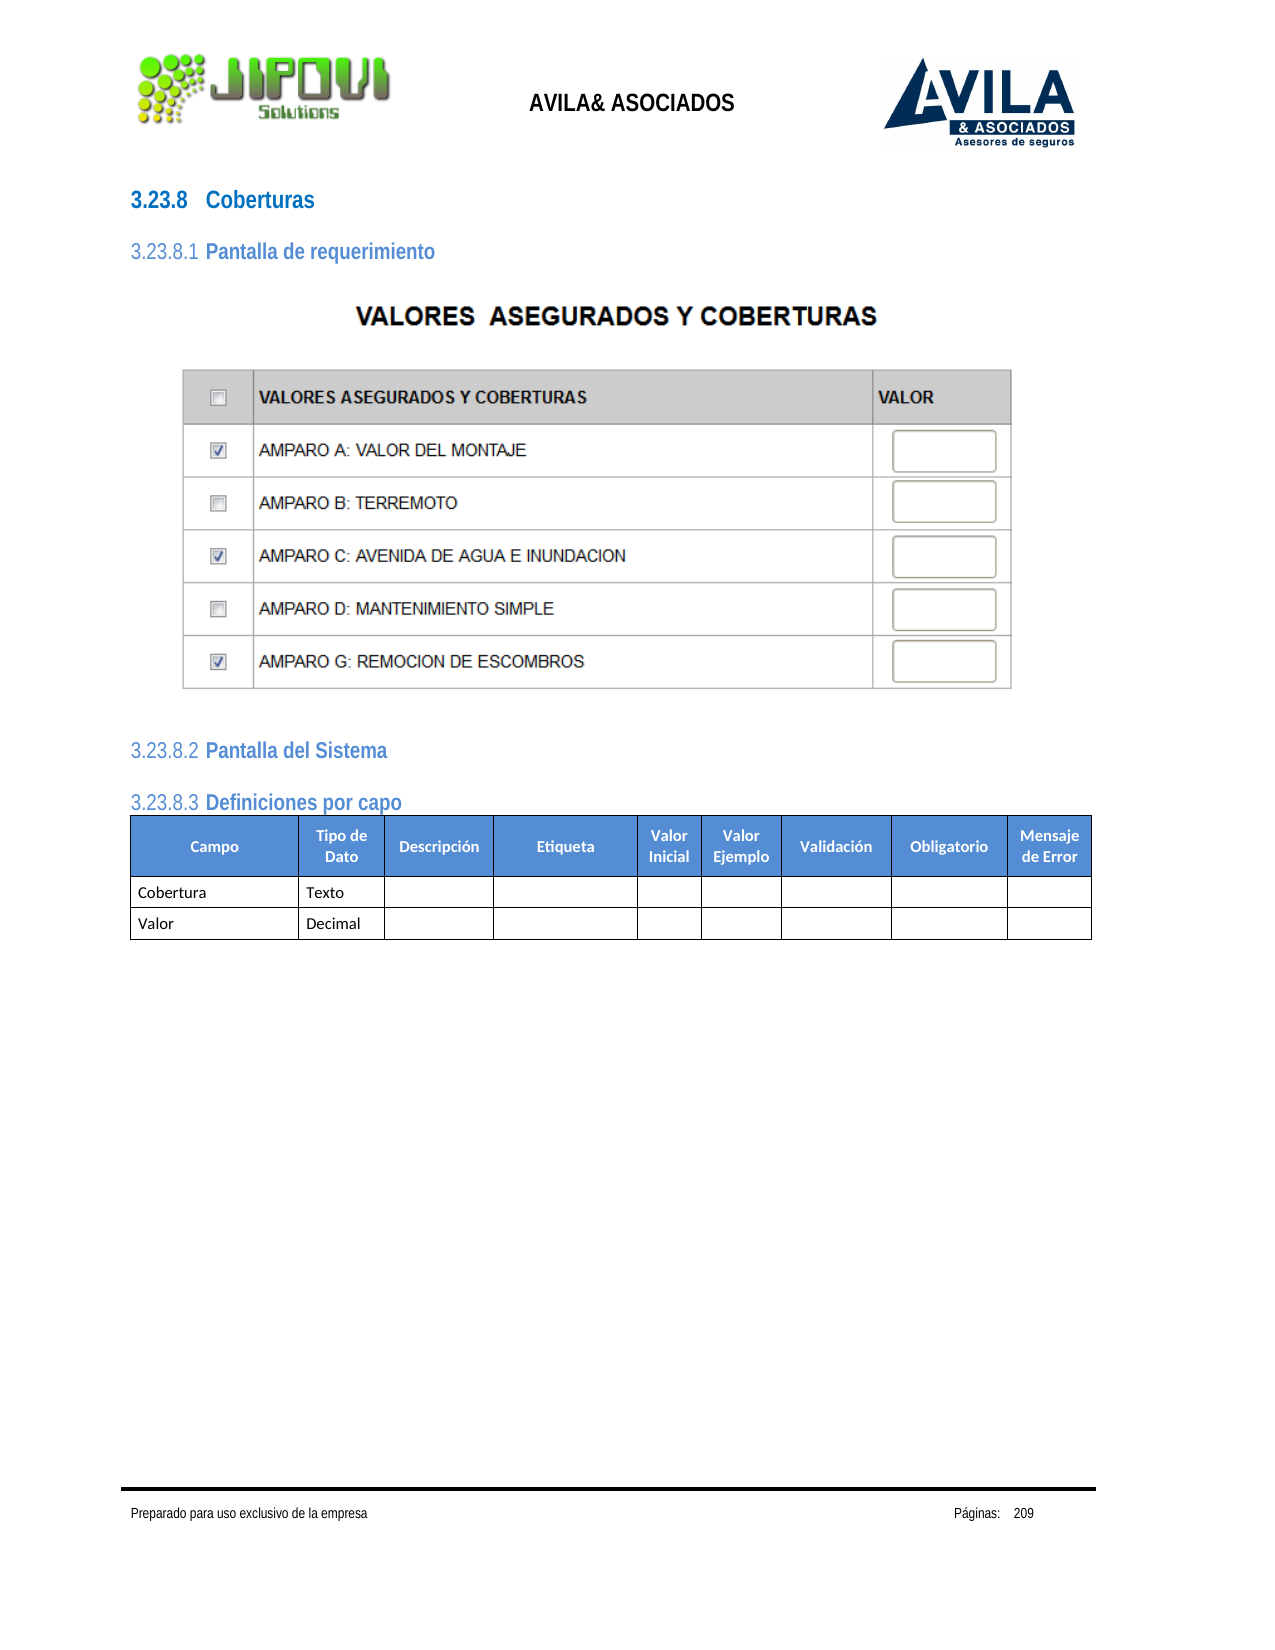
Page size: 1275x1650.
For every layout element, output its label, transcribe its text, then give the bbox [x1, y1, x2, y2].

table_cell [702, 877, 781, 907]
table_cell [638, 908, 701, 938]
picture [131, 47, 394, 128]
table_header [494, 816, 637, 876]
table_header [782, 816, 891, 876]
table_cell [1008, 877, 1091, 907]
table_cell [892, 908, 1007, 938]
subtitle Pantalla de requerimiento [131, 238, 1092, 264]
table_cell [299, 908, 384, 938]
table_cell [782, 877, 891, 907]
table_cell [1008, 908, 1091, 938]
subtitle Pantalla del Sistema [131, 737, 1092, 764]
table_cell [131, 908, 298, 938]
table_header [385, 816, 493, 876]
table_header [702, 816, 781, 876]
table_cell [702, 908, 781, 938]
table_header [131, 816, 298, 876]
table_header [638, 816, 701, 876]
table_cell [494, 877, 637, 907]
picture [881, 57, 1077, 148]
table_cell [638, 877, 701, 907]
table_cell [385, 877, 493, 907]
picture [151, 289, 1072, 713]
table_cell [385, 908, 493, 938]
subtitle Coberturas [131, 184, 1092, 213]
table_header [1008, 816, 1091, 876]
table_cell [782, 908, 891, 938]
subtitle Definiciones por capo [131, 789, 1092, 815]
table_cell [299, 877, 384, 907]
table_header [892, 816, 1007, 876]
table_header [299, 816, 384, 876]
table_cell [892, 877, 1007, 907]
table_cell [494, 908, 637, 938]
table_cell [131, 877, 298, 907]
